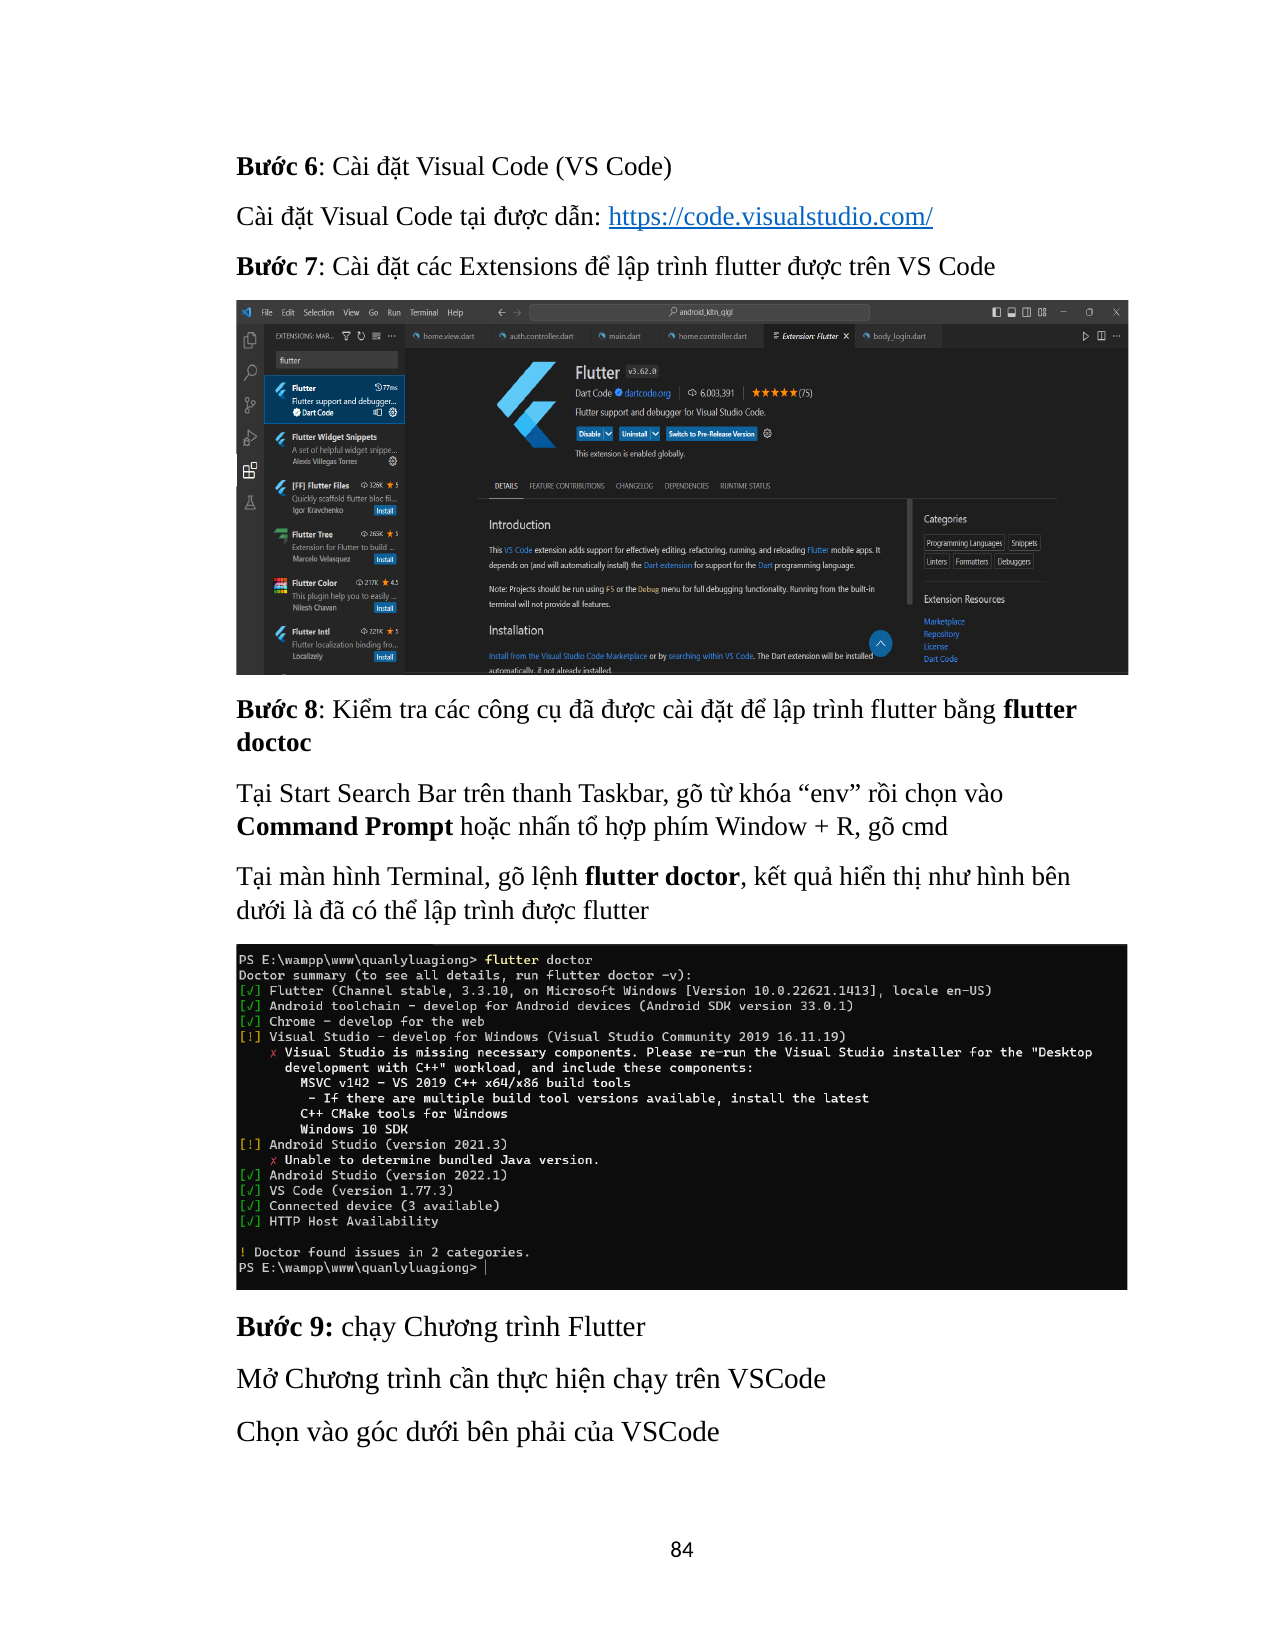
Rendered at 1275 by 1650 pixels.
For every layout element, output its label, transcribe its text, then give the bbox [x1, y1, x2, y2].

picture [236, 300, 1129, 675]
text Mở Chương trình cần thực hiện chạy trên VSCode [236, 1361, 1127, 1395]
text Cài đặt Visual Code tại được dẫn: https://code.visualstudio.com/ [236, 200, 1127, 231]
text Tại Start Search Bar trên thanh Taskbar, gõ từ khóa “env” rồi chọn vào Command Prompt hoặc nhấn tổ hợp phím Window + R, gõ cmd [236, 777, 1127, 841]
text Bước 8: Kiểm tra các công cụ đã được cài đặt để lập trình flutter bằng flutter doctoc [236, 693, 1127, 758]
text Tại màn hình Terminal, gõ lệnh flutter doctor, kết quả hiển thị như hình bên dưới là đã có thể lập trình được flutter [236, 861, 1127, 925]
text Chọn vào góc dưới bên phải của VSCode [236, 1414, 1127, 1448]
text Bước 6: Cài đặt Visual Code (VS Code) [236, 150, 1127, 181]
picture [236, 944, 1128, 1290]
text Bước 7: Cài đặt các Extensions để lập trình flutter được trên VS Code [236, 250, 1127, 282]
text Bước 9: chạy Chương trình Flutter [236, 1309, 1127, 1342]
